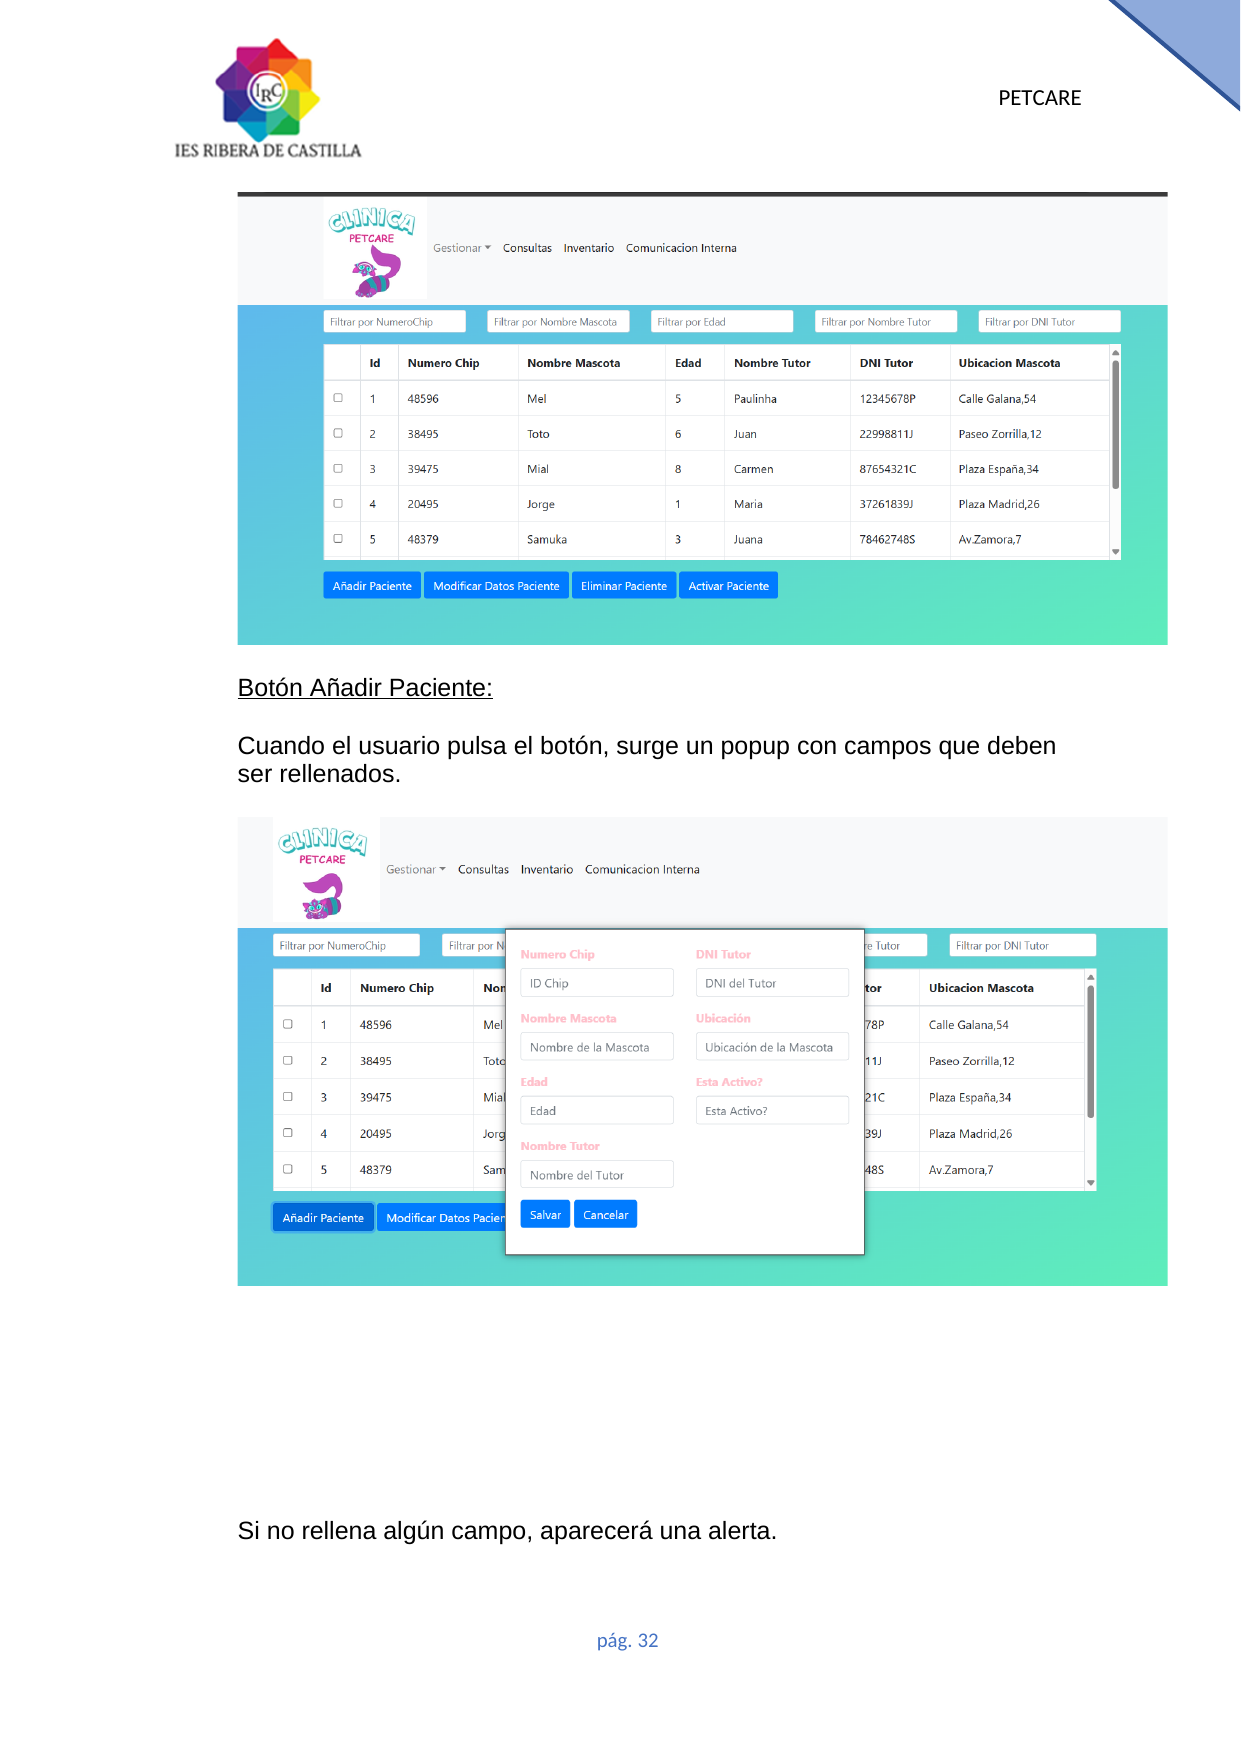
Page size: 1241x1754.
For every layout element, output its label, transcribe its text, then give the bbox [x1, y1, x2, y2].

list Si no rellena algún campo, aparecerá una alerta. [237, 1516, 1093, 1545]
picture [237, 817, 1168, 1286]
list Botón Añadir Paciente: [237, 673, 1093, 702]
list Cuando el usuario pulsa el botón, surge un popup con campos que deben ser rellenados. [237, 731, 1093, 788]
picture [173, 29, 366, 164]
picture [237, 192, 1168, 645]
